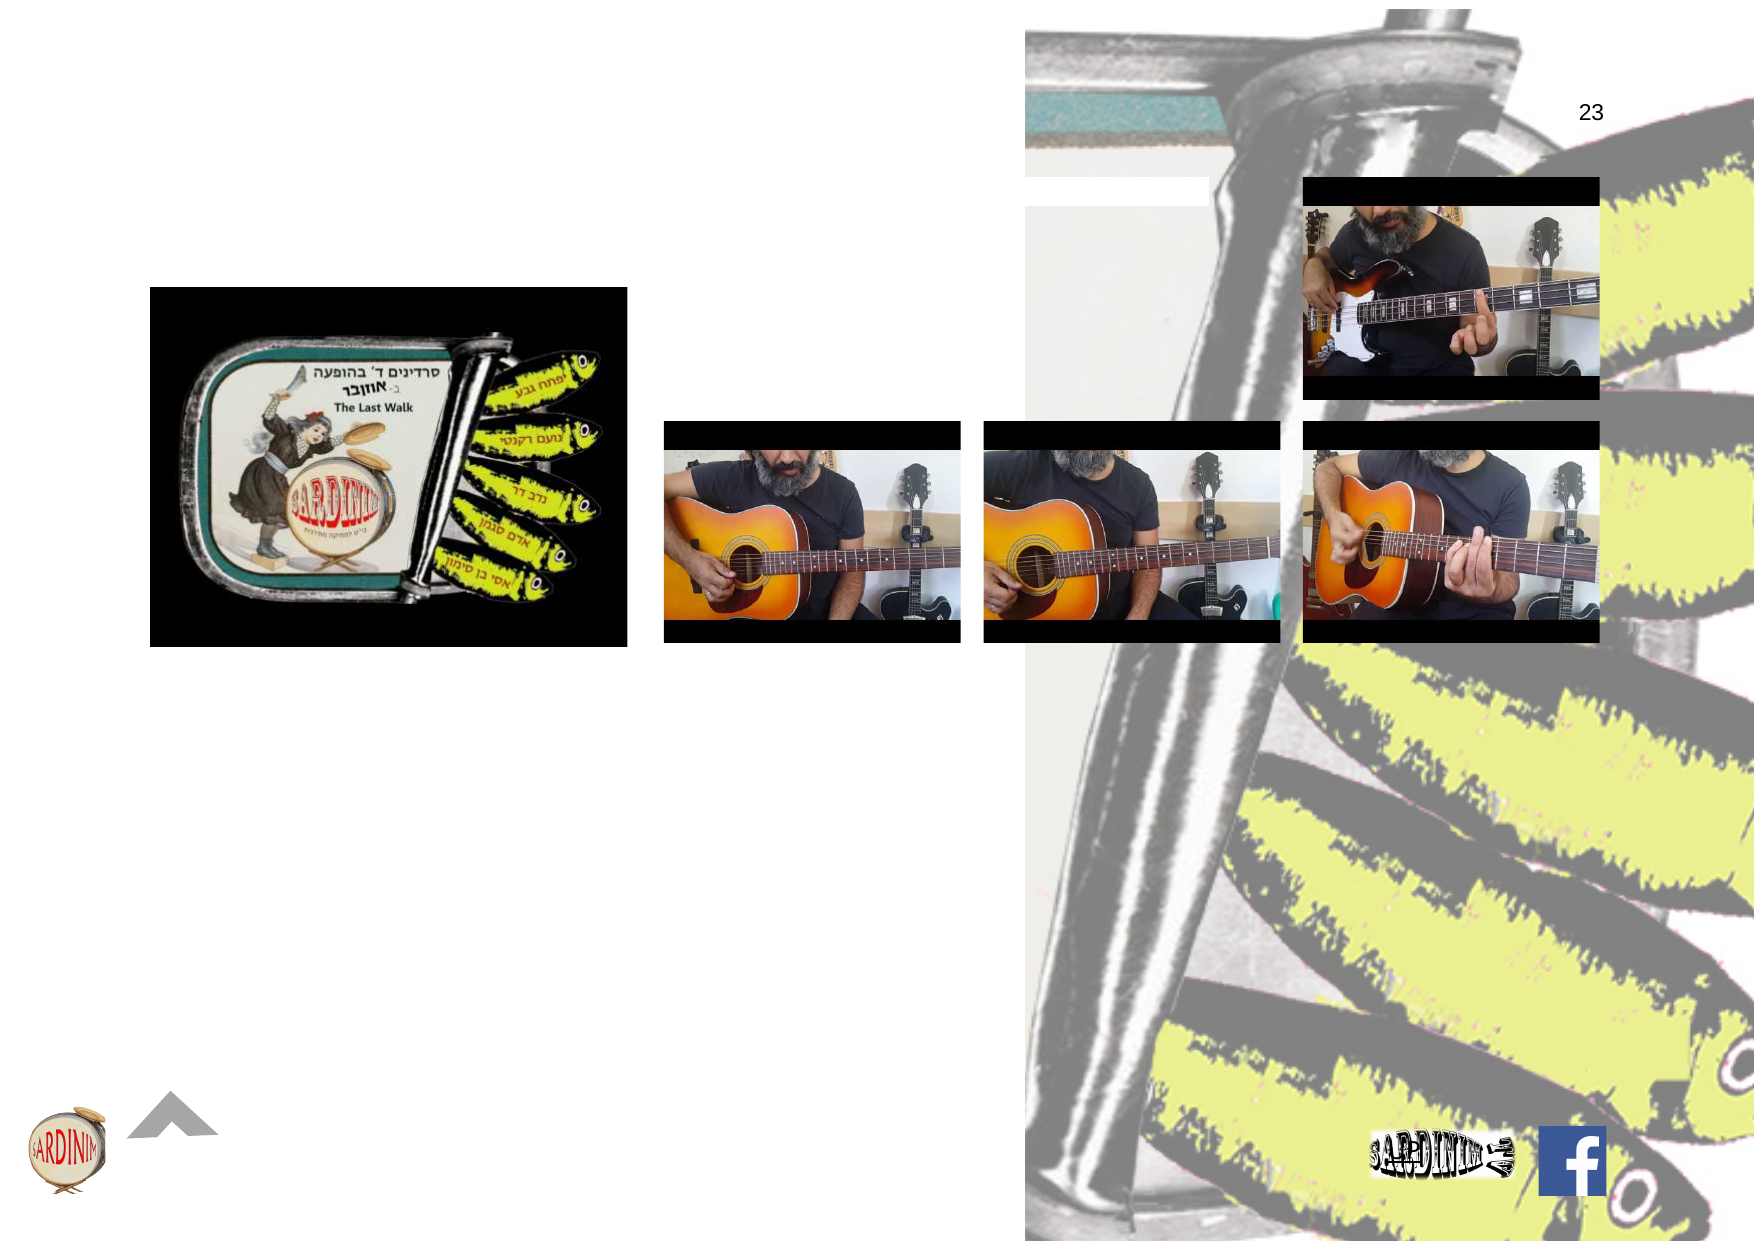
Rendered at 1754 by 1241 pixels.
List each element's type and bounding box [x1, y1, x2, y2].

picture [663, 421, 961, 643]
picture [983, 9, 1754, 1241]
picture [150, 287, 628, 647]
picture [27, 1106, 106, 1194]
